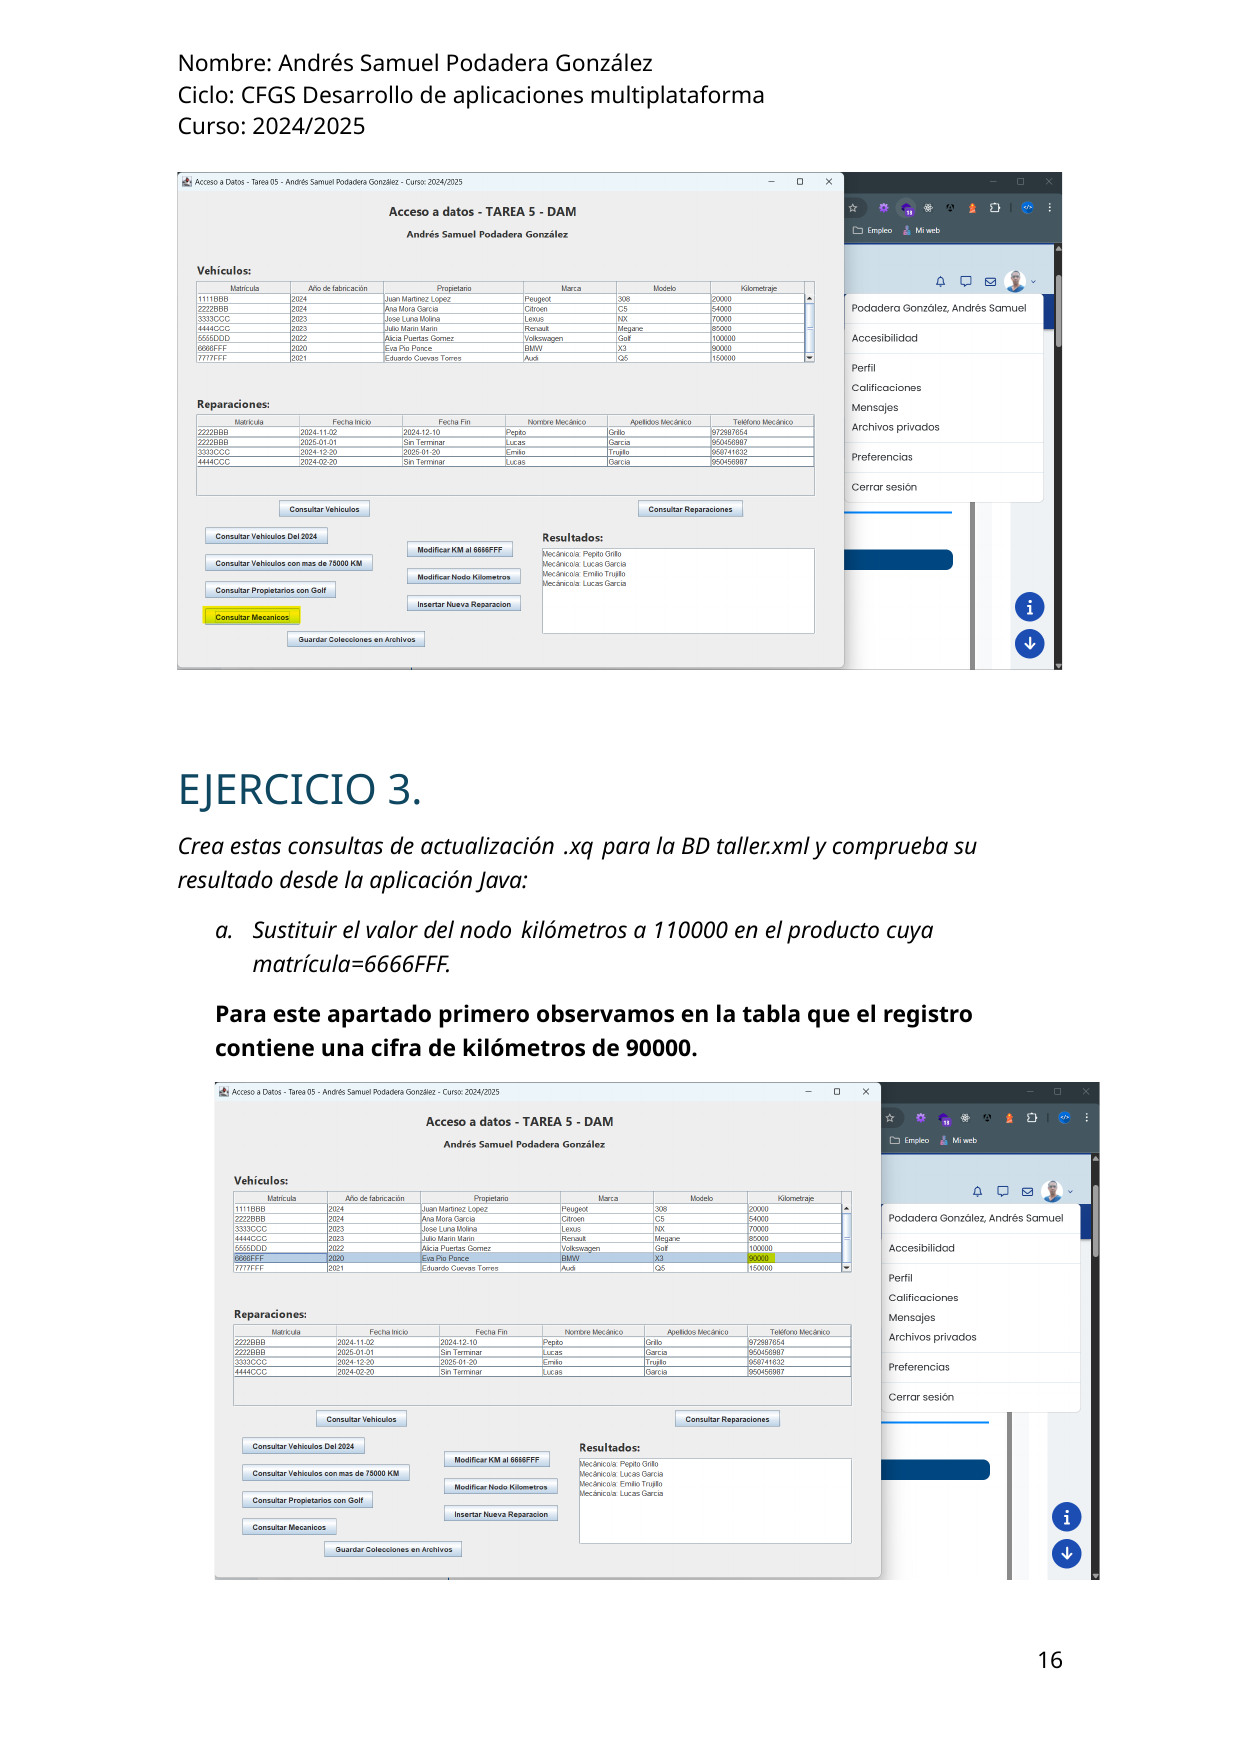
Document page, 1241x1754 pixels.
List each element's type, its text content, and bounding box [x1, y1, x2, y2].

list Sustituir el valor del nodo kilómetros a 110000 en el producto cuya matrícula=6666FFF. [215, 914, 1063, 979]
subtitle EJERCICIO 3. [177, 760, 1063, 817]
picture [214, 1082, 1100, 1580]
text Para este apartado primero observamos en la tabla que el registro contiene una cifra de kilómetros de 90000. [215, 998, 1063, 1063]
picture [177, 172, 1063, 670]
text Crea estas consultas de actualización .xq para la BD taller.xml y comprueba su resultado desde la aplicación Java: [177, 830, 1063, 895]
